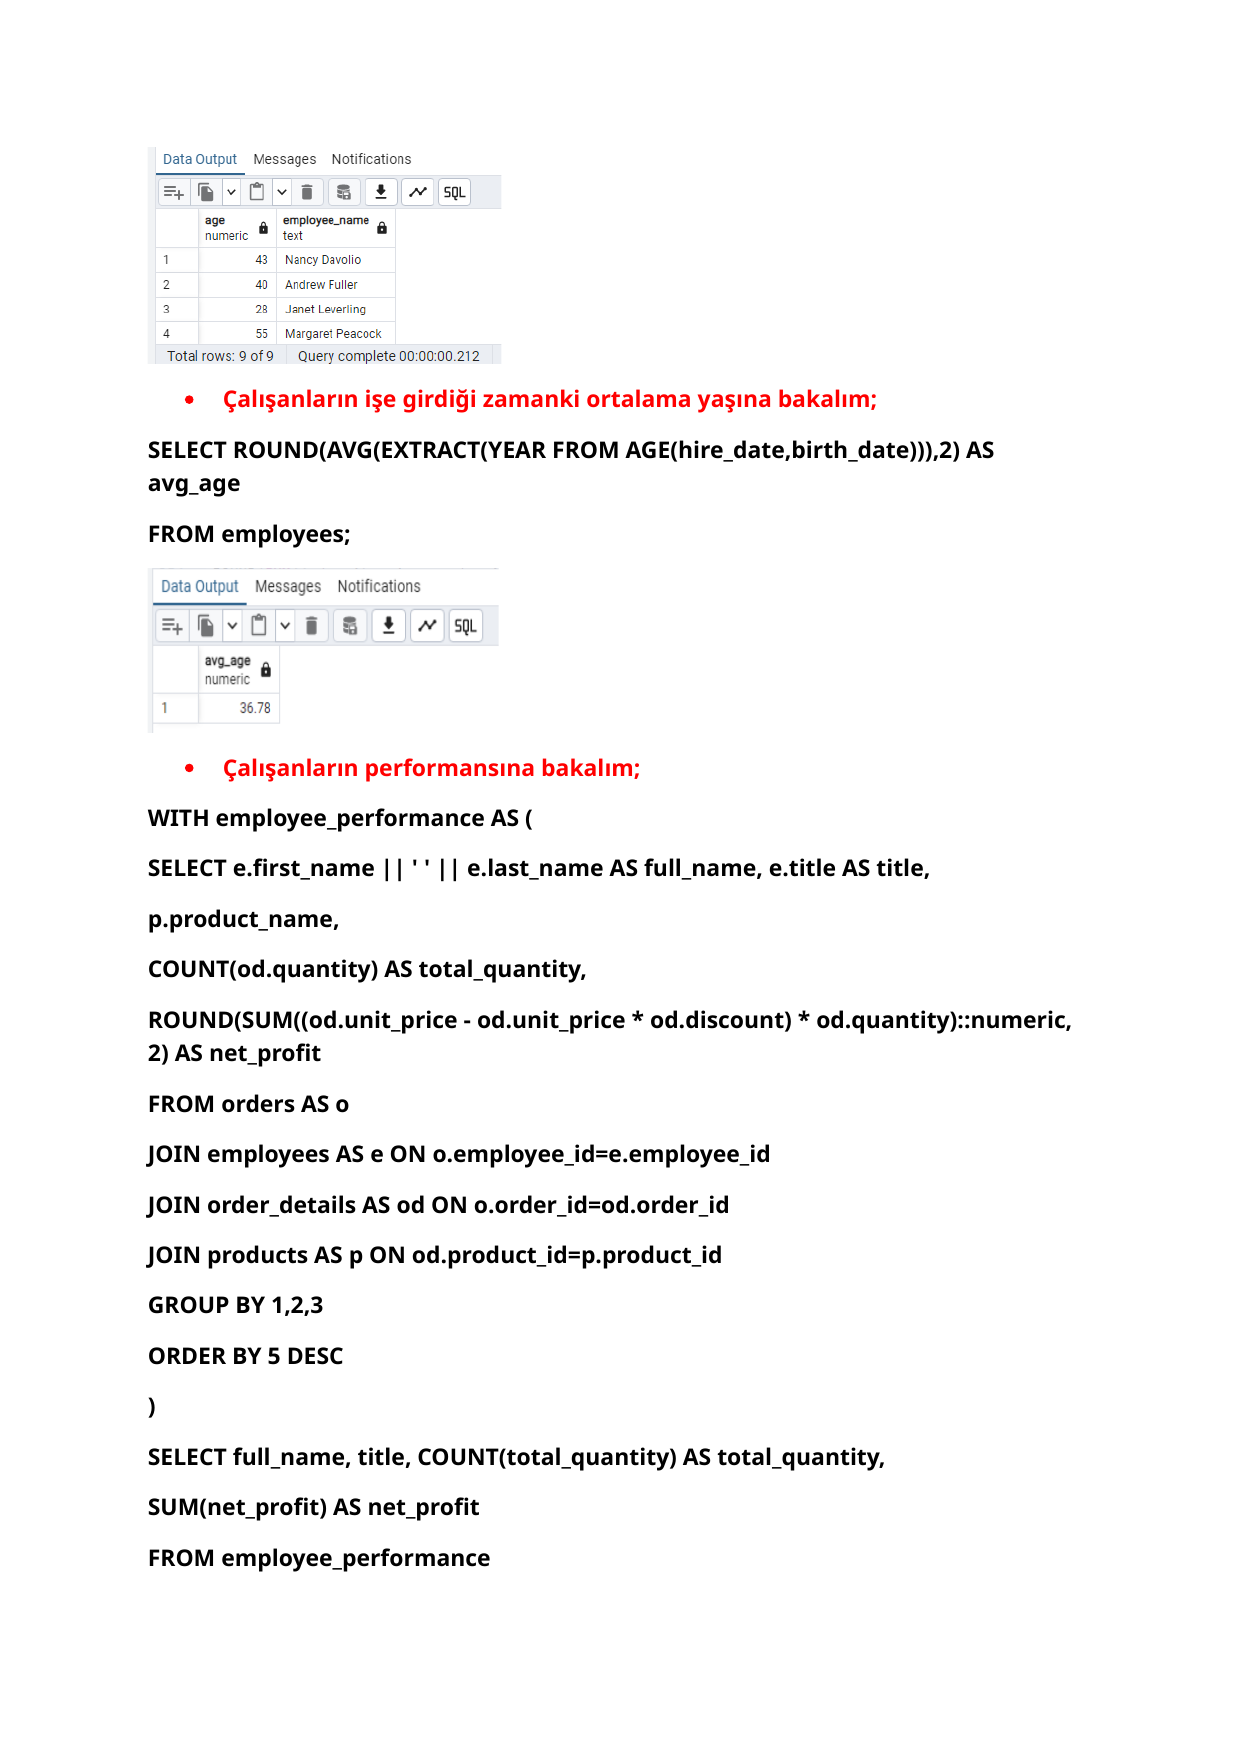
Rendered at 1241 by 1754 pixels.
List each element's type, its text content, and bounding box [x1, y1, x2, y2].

text SELECT full_name, title, COUNT(total_quantity) AS total_quantity, [148, 1441, 1093, 1472]
text JOIN products AS p ON od.product_id=p.product_id [148, 1239, 1093, 1270]
text FROM employee_performance [148, 1542, 1093, 1573]
text p.product_name, [148, 903, 1093, 934]
list Çalışanların işe girdiği zamanki ortalama yaşına bakalım; [185, 383, 1093, 414]
text ) [148, 1390, 1093, 1422]
text JOIN order_details AS od ON o.order_id=od.order_id [148, 1189, 1093, 1220]
picture [147, 147, 502, 364]
list Çalışanların performansına bakalım; [185, 752, 1093, 783]
text FROM orders AS o [148, 1088, 1093, 1119]
text WITH employee_performance AS ( [148, 802, 1093, 833]
text ORDER BY 5 DESC [148, 1340, 1093, 1371]
text SELECT e.first_name || ' ' || e.last_name AS full_name, e.title AS title, [148, 852, 1093, 884]
text SELECT ROUND(AVG(EXTRACT(YEAR FROM AGE(hire_date,birth_date))),2) AS avg_age [148, 434, 1093, 499]
text FROM employees; [148, 518, 1093, 549]
text GROUP BY 1,2,3 [148, 1289, 1093, 1321]
text SUM(net_profit) AS net_profit [148, 1491, 1093, 1522]
text COUNT(od.quantity) AS total_quantity, [148, 953, 1093, 984]
picture [147, 568, 499, 733]
text JOIN employees AS e ON o.employee_id=e.employee_id [148, 1138, 1093, 1169]
text ROUND(SUM((od.unit_price - od.unit_price * od.discount) * od.quantity)::numeric, 2) AS net_profit [148, 1004, 1093, 1069]
